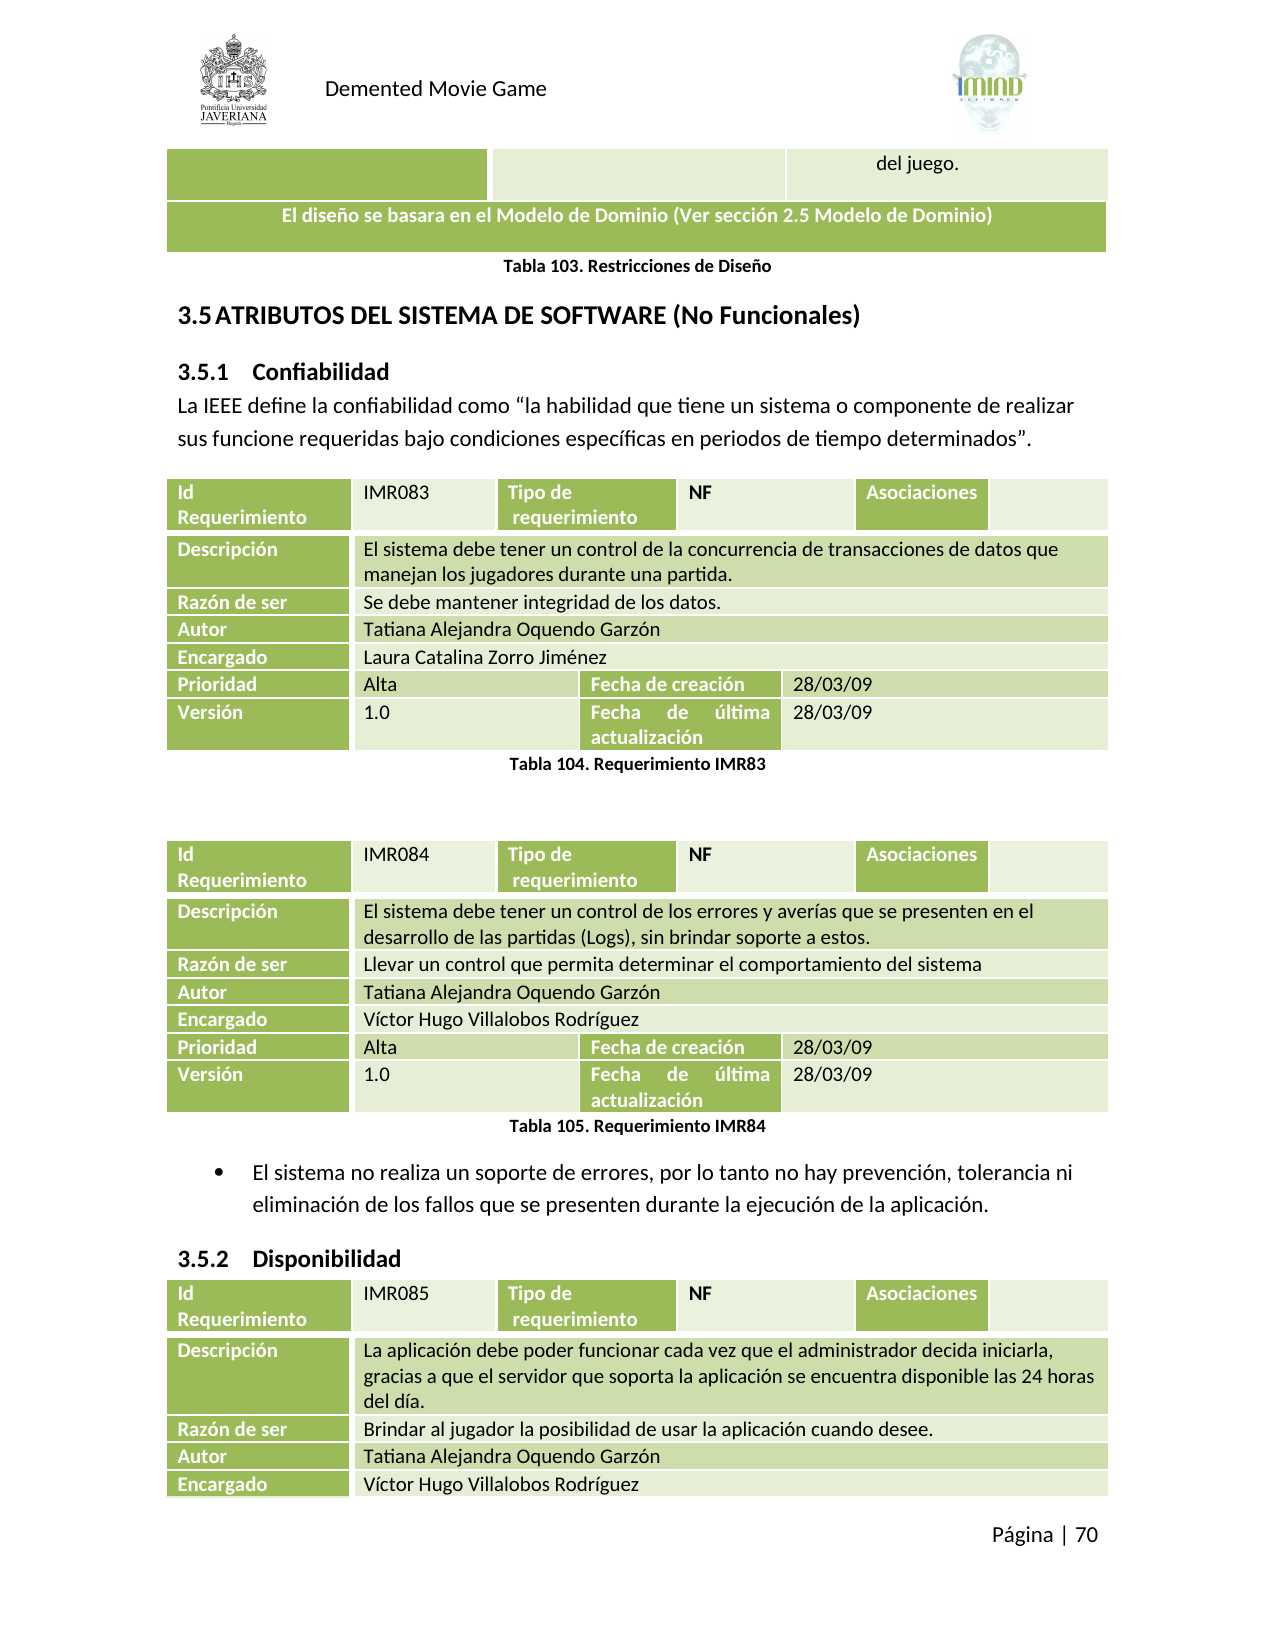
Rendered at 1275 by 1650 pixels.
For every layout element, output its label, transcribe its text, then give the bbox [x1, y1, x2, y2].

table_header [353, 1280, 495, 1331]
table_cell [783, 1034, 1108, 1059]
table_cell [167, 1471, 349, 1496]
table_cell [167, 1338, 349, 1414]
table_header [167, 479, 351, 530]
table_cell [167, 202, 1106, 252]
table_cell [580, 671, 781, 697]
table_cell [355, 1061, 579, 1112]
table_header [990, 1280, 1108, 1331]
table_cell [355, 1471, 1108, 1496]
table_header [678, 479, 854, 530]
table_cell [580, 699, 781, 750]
subtitle Disponibilidad [177, 1243, 1098, 1274]
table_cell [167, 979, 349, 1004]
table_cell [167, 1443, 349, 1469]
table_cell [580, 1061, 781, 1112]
list El sistema no realiza un soporte de errores, por lo tanto no hay prevención, tolerancia ni eliminación de los fallos que se presenten durante la ejecución de la aplicación. [215, 1158, 1098, 1218]
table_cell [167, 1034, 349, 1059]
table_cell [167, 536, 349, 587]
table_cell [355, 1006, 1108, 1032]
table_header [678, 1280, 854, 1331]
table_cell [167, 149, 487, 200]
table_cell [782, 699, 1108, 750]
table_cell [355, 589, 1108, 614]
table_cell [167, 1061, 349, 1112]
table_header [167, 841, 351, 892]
text Tabla 104. Requerimiento IMR83 [177, 752, 1098, 775]
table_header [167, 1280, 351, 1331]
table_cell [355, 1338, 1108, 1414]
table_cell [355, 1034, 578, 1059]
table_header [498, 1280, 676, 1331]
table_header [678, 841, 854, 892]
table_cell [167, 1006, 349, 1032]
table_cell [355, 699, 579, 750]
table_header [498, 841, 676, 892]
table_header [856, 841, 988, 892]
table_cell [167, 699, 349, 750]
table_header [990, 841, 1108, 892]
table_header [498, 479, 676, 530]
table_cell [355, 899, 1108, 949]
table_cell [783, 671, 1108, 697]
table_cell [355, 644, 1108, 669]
picture [951, 34, 1033, 138]
subtitle Confiabilidad [177, 357, 1098, 387]
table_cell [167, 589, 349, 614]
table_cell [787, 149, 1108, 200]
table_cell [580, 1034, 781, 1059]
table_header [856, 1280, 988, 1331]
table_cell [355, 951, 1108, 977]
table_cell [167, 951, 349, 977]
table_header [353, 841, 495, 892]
text Tabla 103. Restricciones de Diseño [177, 254, 1098, 277]
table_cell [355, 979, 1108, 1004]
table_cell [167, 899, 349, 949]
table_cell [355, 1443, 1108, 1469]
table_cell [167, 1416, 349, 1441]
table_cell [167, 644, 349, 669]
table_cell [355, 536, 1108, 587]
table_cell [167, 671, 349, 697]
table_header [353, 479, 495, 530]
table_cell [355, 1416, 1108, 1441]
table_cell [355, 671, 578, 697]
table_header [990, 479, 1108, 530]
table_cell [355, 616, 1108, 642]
text La IEEE define la confiabilidad como “la habilidad que tiene un sistema o componente de realizar sus funcione requeridas bajo condiciones específicas en periodos de tiempo determinados”. [177, 392, 1098, 452]
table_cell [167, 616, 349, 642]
subtitle ATRIBUTOS DEL SISTEMA DE SOFTWARE (No Funcionales) [177, 298, 1098, 331]
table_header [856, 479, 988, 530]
text Tabla 105. Requerimiento IMR84 [177, 1114, 1098, 1137]
picture [200, 34, 267, 126]
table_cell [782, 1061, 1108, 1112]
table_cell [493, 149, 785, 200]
